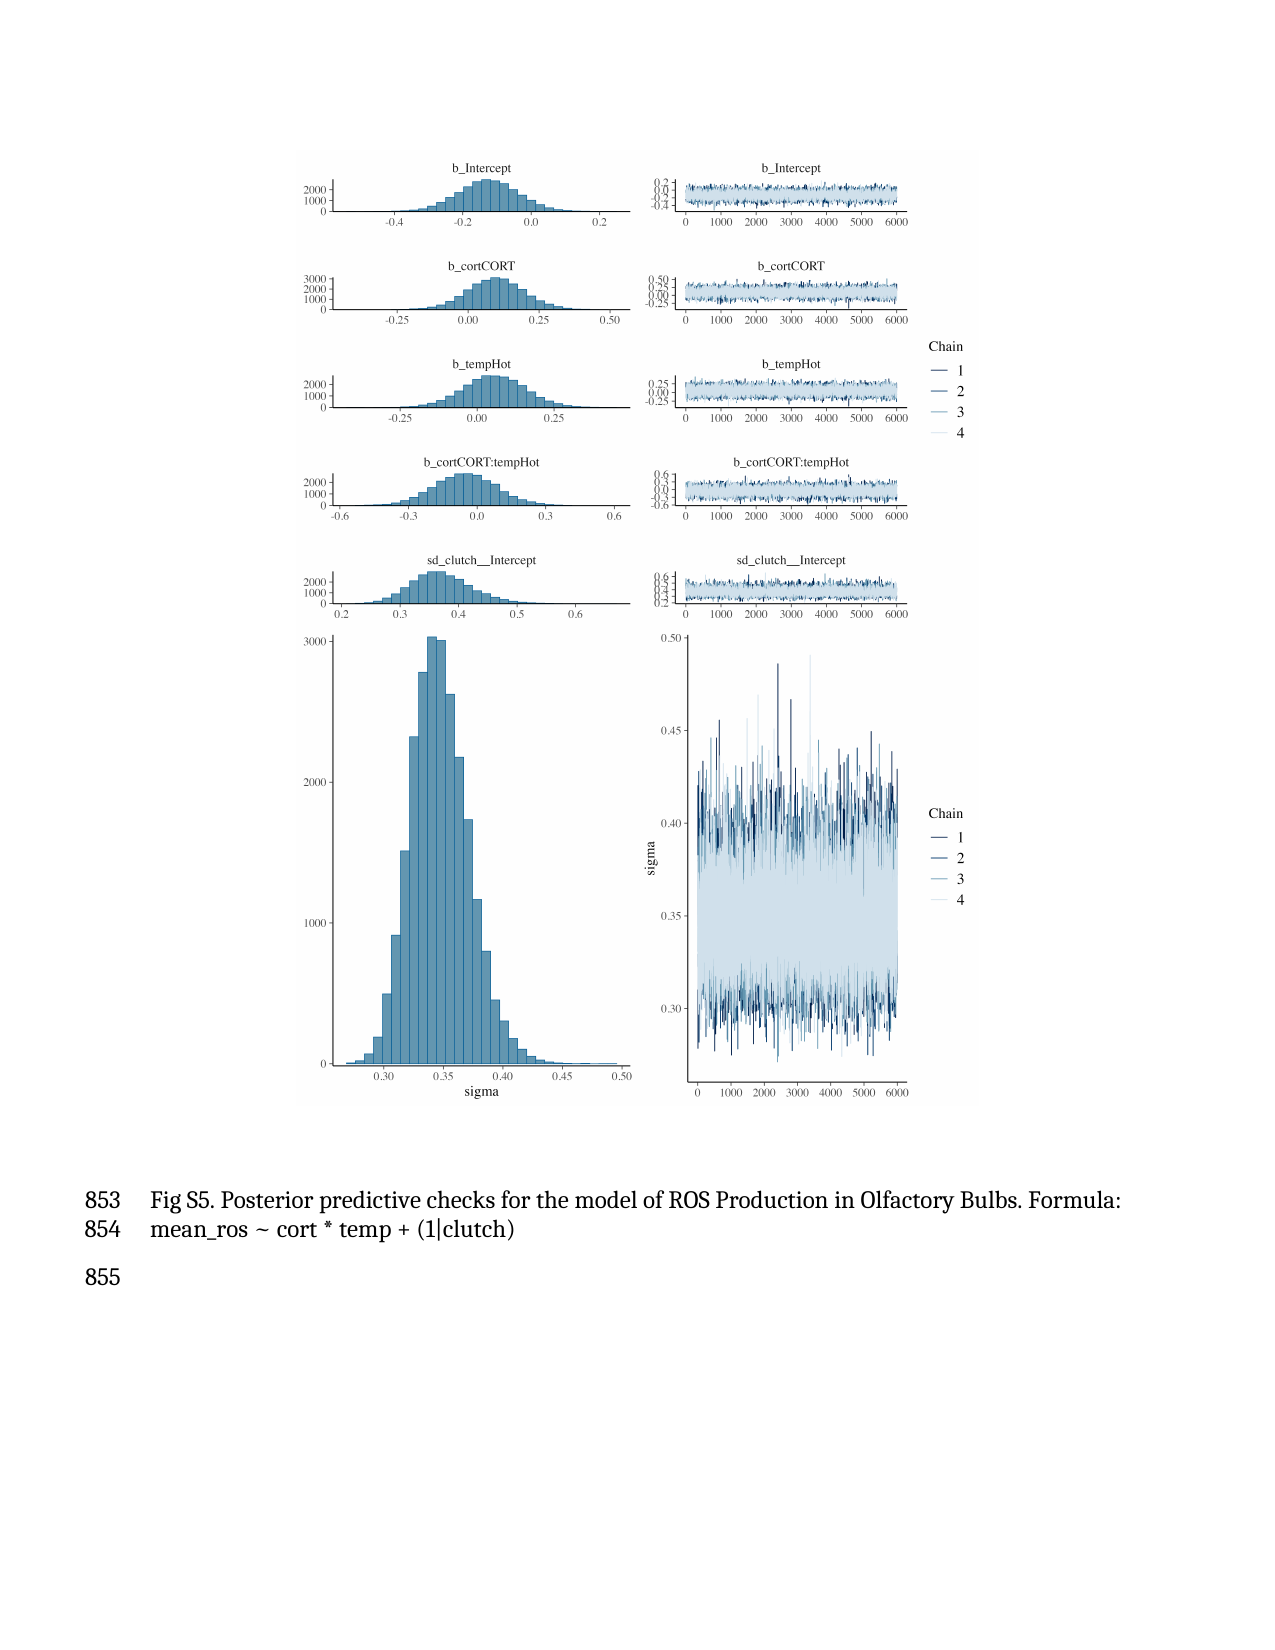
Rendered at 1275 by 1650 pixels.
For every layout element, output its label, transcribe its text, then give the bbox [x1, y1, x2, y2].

text Fig S5. Posterior predictive checks for the model of ROS Production in Olfactory Bulbs. Formula: mean_ros ~ cort * temp + (1|clutch) [150, 1186, 1125, 1244]
table_header [150, 150, 1125, 1168]
picture [296, 150, 979, 1106]
